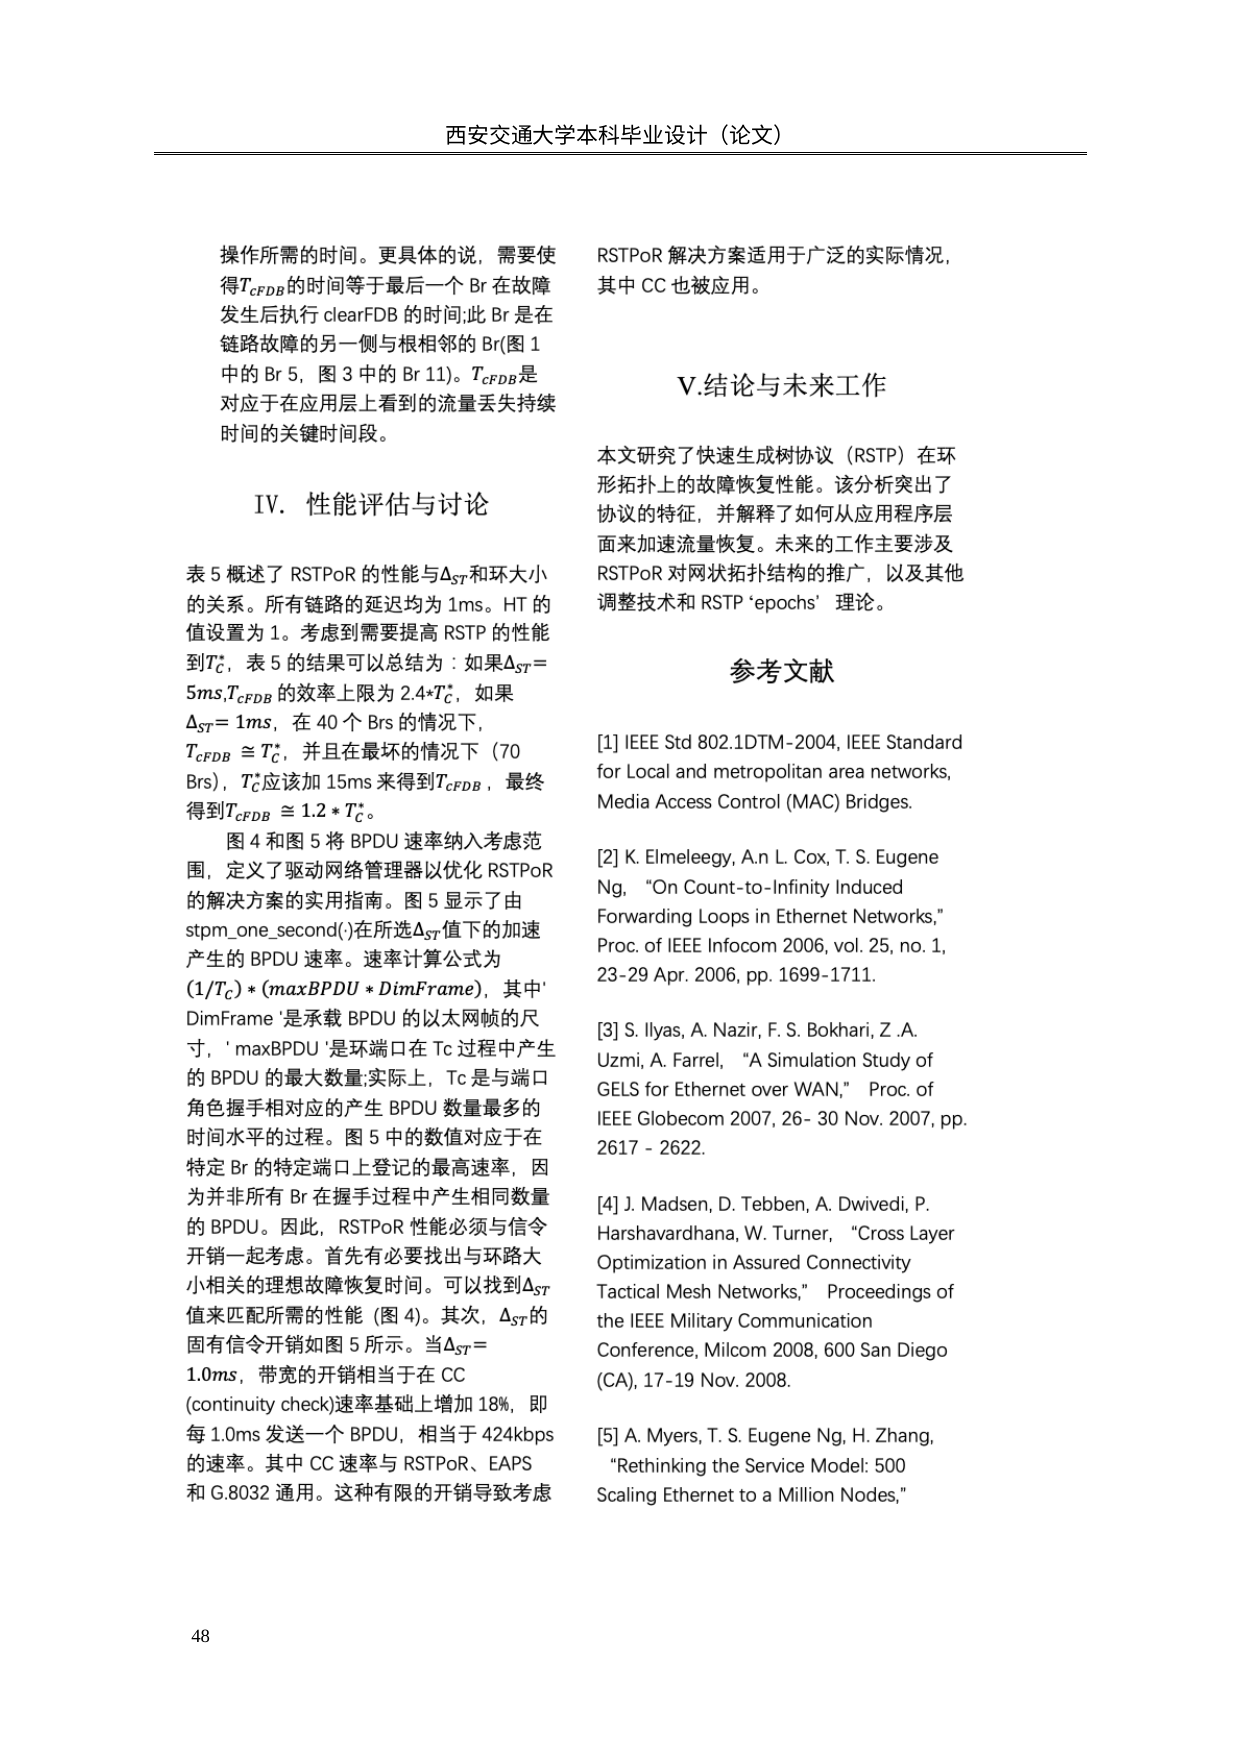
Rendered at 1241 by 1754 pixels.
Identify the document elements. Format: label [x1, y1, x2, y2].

picture [153, 182, 1048, 1606]
